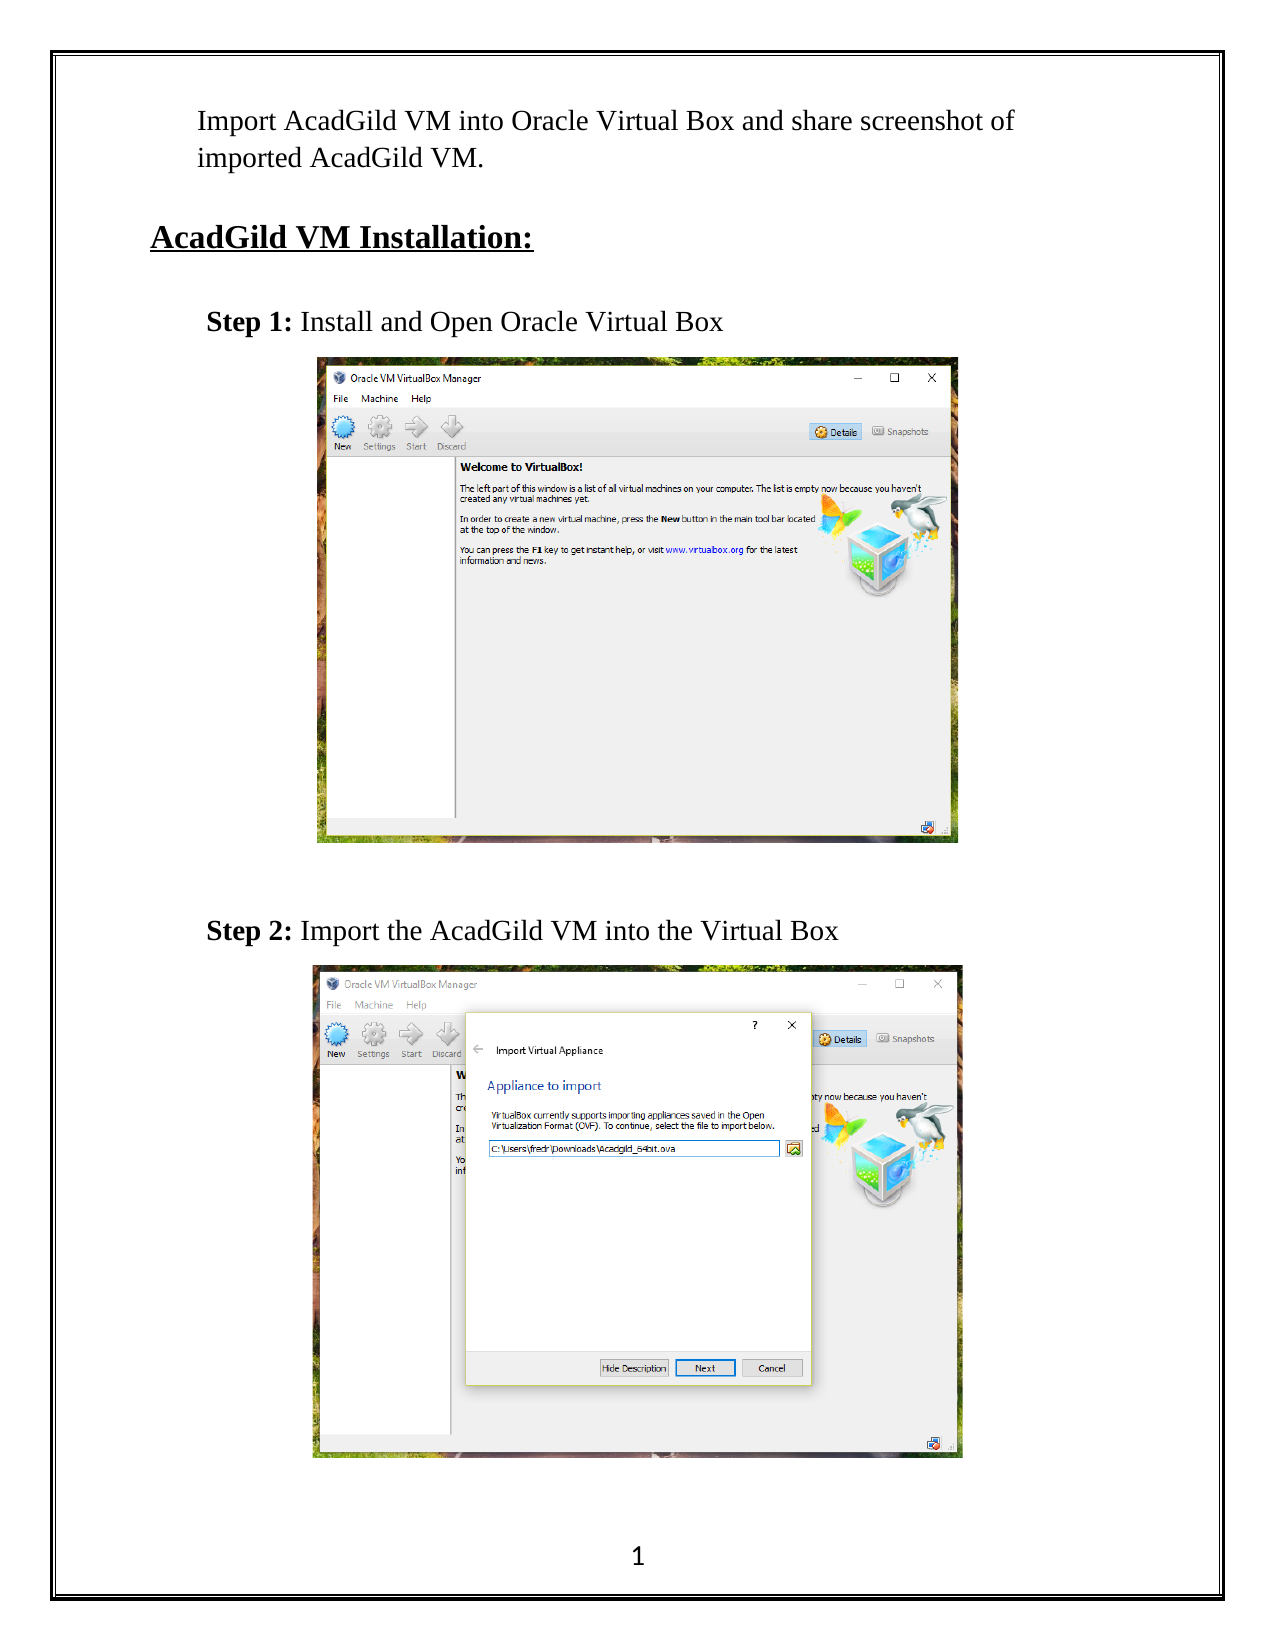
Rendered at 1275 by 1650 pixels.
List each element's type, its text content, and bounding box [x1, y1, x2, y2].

text Step 1: Install and Open Oracle Virtual Box [150, 304, 1125, 338]
picture [312, 965, 963, 1458]
picture [317, 357, 959, 843]
text Step 2: Import the AcadGild VM into the Virtual Box [150, 913, 1125, 946]
text Import AcadGild VM into Oracle Virtual Box and share screenshot of imported AcadGild VM. [197, 103, 1125, 173]
text AcadGild VM Installation: [150, 217, 1125, 255]
